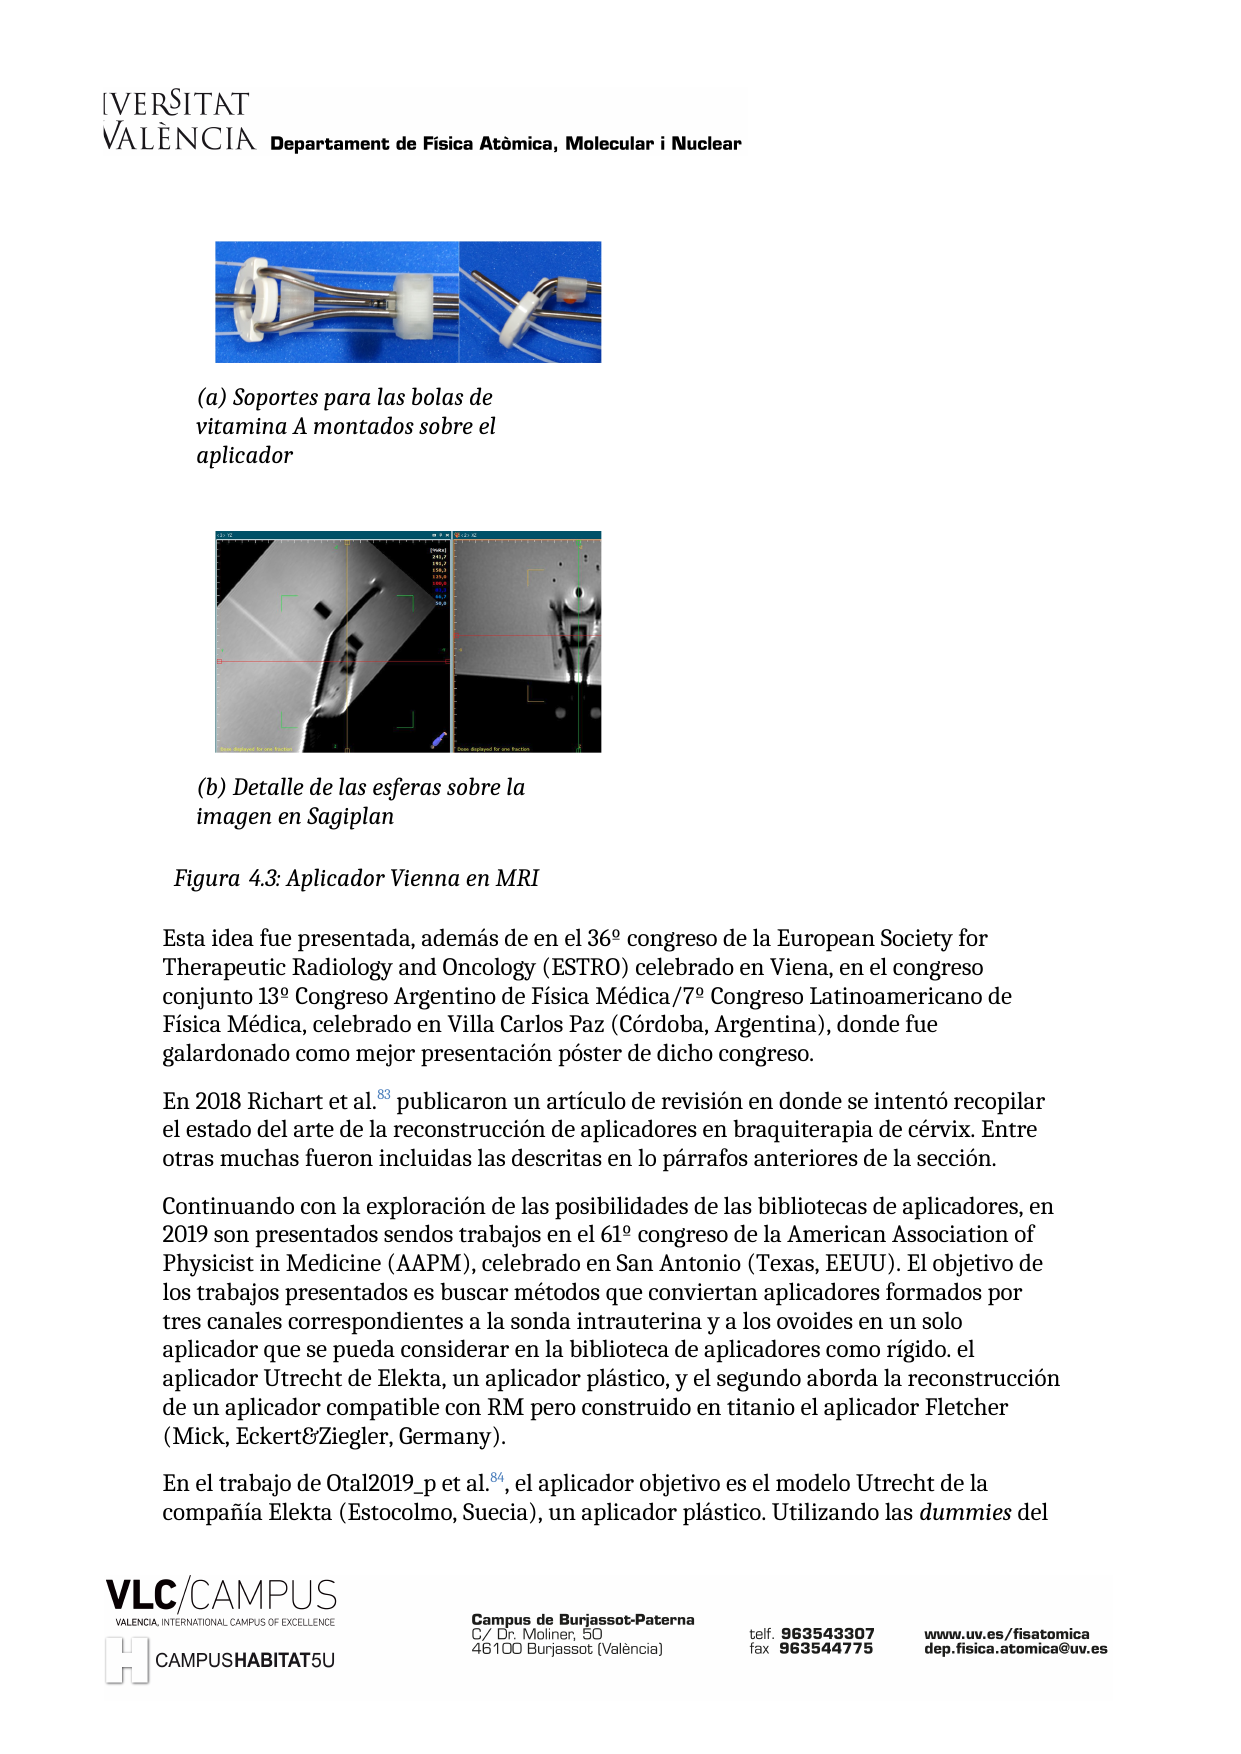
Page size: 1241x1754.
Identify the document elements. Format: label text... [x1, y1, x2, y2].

picture [215, 241, 602, 363]
picture [103, 87, 748, 156]
table_header Figura 4.3: Aplicador Vienna en MRI [163, 242, 1063, 905]
picture [215, 538, 602, 753]
text En 2018 Richart et al.83 publicaron un artículo de revisión en donde se intentó recopilar el estado del arte de la reconstrucción de aplicadores en braquiterapia de cérvix. Entre otras muchas fueron incluidas las descritas en lo párrafos anteriores de la sección. [162, 1087, 1063, 1173]
text Continuando con la exploración de las posibilidades de las bibliotecas de aplicadores, en 2019 son presentados sendos trabajos en el 61º congreso de la American Association of Physicist in Medicine (AAPM), celebrado en San Antonio (Texas, EEUU). El objetivo de los trabajos presentados es buscar métodos que conviertan aplicadores formados por tres canales correspondientes a la sonda intrauterina y a los ovoides en un solo aplicador que se pueda considerar en la biblioteca de aplicadores como rígido. el aplicador Utrecht de Elekta, un aplicador plástico, y el segundo aborda la reconstrucción de un aplicador compatible con RM pero construido en titanio el aplicador Fletcher (Mick, Eckert&Ziegler, Germany). [162, 1192, 1063, 1450]
picture [452, 531, 459, 537]
text Esta idea fue presentada, además de en el 36º congreso de la European Society for Therapeutic Radiology and Oncology (ESTRO) celebrado en Viena, en el congreso conjunto 13º Congreso Argentino de Física Médica/7º Congreso Latinoamericano de Física Médica, celebrado en Villa Carlos Paz (Córdoba, Argentina), donde fue galardonado como mejor presentación póster de dicho congreso. [162, 924, 1063, 1068]
picture [103, 1575, 1113, 1701]
